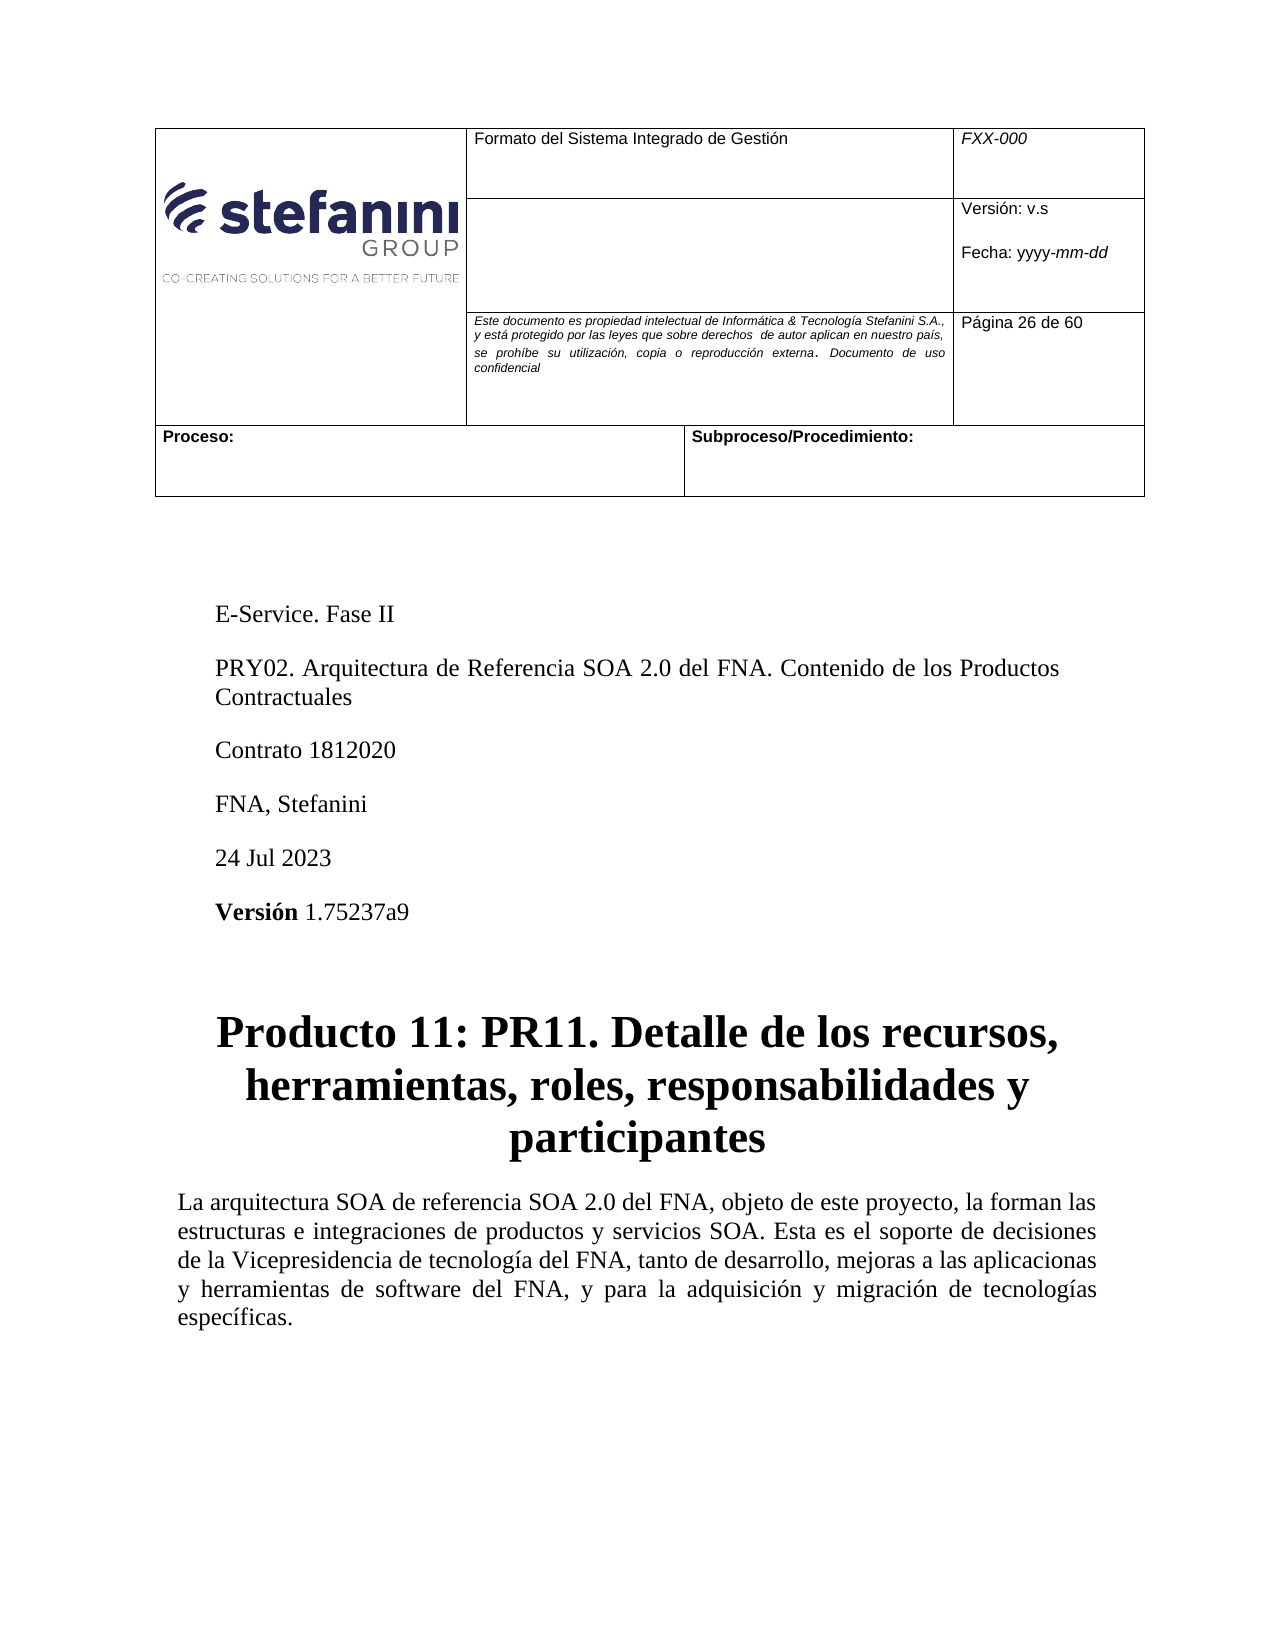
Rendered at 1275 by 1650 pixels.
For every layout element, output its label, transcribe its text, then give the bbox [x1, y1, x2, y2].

subtitle Producto 11: PR11. Detalle de los recursos, herramientas, roles, responsabilidades y participantes [177, 1004, 1098, 1162]
text FNA, Stefanini [215, 789, 1060, 818]
text 24 Jul 2023 [215, 843, 1060, 872]
text PRY02. Arquitectura de Referencia SOA 2.0 del FNA. Contenido de los Productos Contractuales [215, 653, 1060, 711]
picture [162, 182, 460, 286]
text La arquitectura SOA de referencia SOA 2.0 del FNA, objeto de este proyecto, la forman las estructuras e integraciones de productos y servicios SOA. Esta es el soporte de decisiones de la Vicepresidencia de tecnología del FNA, tanto de desarrollo, mejoras a las aplicacionas y herramientas de software del FNA, y para la adquisición y migración de tecnologías específicas. [177, 1187, 1098, 1331]
text E-Service. Fase II [215, 599, 1060, 628]
text Contrato 1812020 [215, 736, 1060, 764]
text Versión 1.75237a9 [215, 897, 1060, 926]
